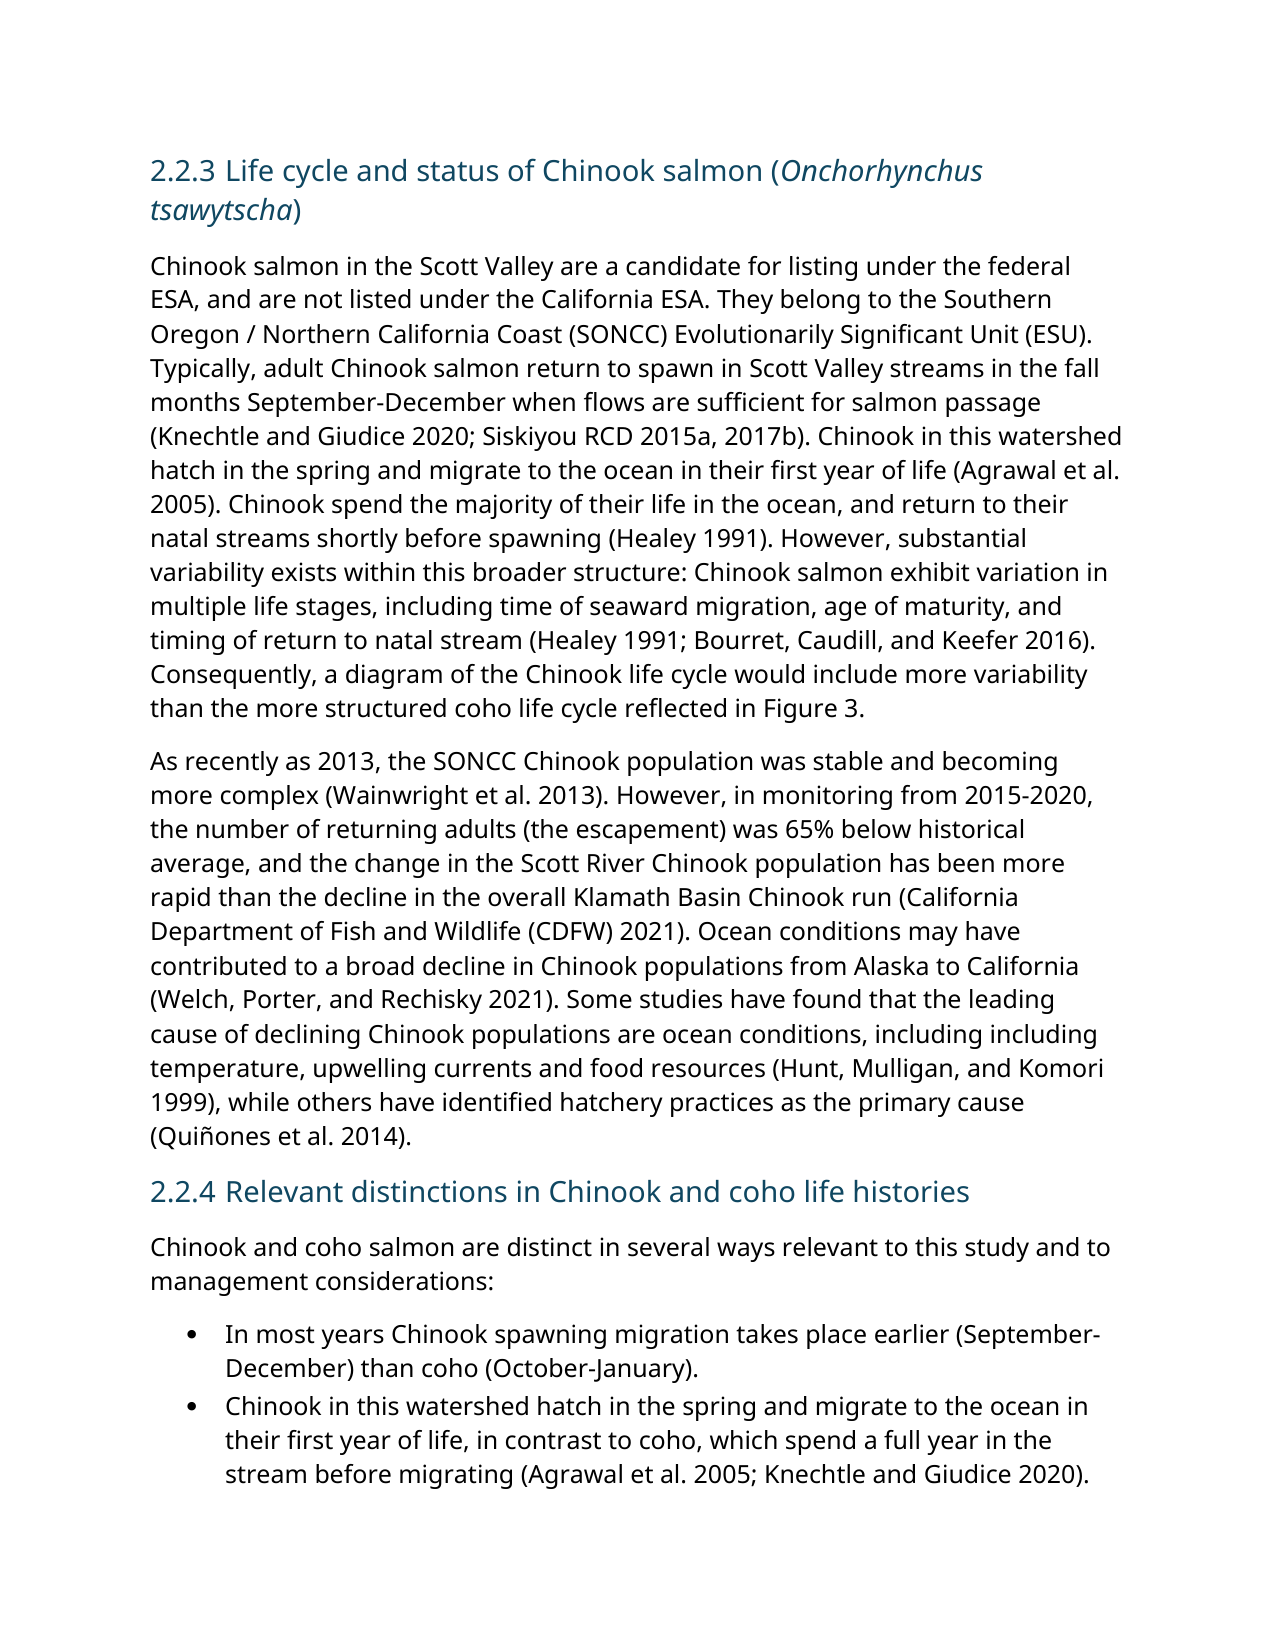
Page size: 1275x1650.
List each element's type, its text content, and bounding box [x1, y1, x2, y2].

text As recently as 2013, the SONCC Chinook population was stable and becoming more complex (Wainwright et al. 2013). However, in monitoring from 2015-2020, the number of returning adults (the escapement) was 65% below historical average, and the change in the Scott River Chinook population has been more rapid than the decline in the overall Klamath Basin Chinook run (California Department of Fish and Wildlife (CDFW) 2021). Ocean conditions may have contributed to a broad decline in Chinook populations from Alaska to California (Welch, Porter, and Rechisky 2021). Some studies have found that the leading cause of declining Chinook populations are ocean conditions, including including temperature, upwelling currents and food resources (Hunt, Mulligan, and Komori 1999), while others have identified hatchery practices as the primary cause (Quiñones et al. 2014). [150, 744, 1125, 1152]
list Chinook in this watershed hatch in the spring and migrate to the ocean in their first year of life, in contrast to coho, which spend a full year in the stream before migrating (Agrawal et al. 2005; Knechtle and Giudice 2020). [187, 1388, 1125, 1491]
subtitle 2.2.4 Relevant distinctions in Chinook and coho life histories [150, 1171, 1125, 1211]
subtitle 2.2.3 Life cycle and status of Chinook salmon (Onchorhynchus tsawytscha) [150, 150, 1125, 229]
list In most years Chinook spawning migration takes place earlier (September-December) than coho (October-January). [187, 1317, 1125, 1385]
text Chinook salmon in the Scott Valley are a candidate for listing under the federal ESA, and are not listed under the California ESA. They belong to the Southern Oregon / Northern California Coast (SONCC) Evolutionarily Significant Unit (ESU). Typically, adult Chinook salmon return to spawn in Scott Valley streams in the fall months September-December when flows are sufficient for salmon passage (Knechtle and Giudice 2020; Siskiyou RCD 2015a, 2017b). Chinook in this watershed hatch in the spring and migrate to the ocean in their first year of life (Agrawal et al. 2005). Chinook spend the majority of their life in the ocean, and return to their natal streams shortly before spawning (Healey 1991). However, substantial variability exists within this broader structure: Chinook salmon exhibit variation in multiple life stages, including time of seaward migration, age of maturity, and timing of return to natal stream (Healey 1991; Bourret, Caudill, and Keefer 2016). Consequently, a diagram of the Chinook life cycle would include more variability than the more structured coho life cycle reflected in Figure 3. [150, 248, 1125, 725]
text Chinook and coho salmon are distinct in several ways relevant to this study and to management considerations: [150, 1230, 1125, 1298]
